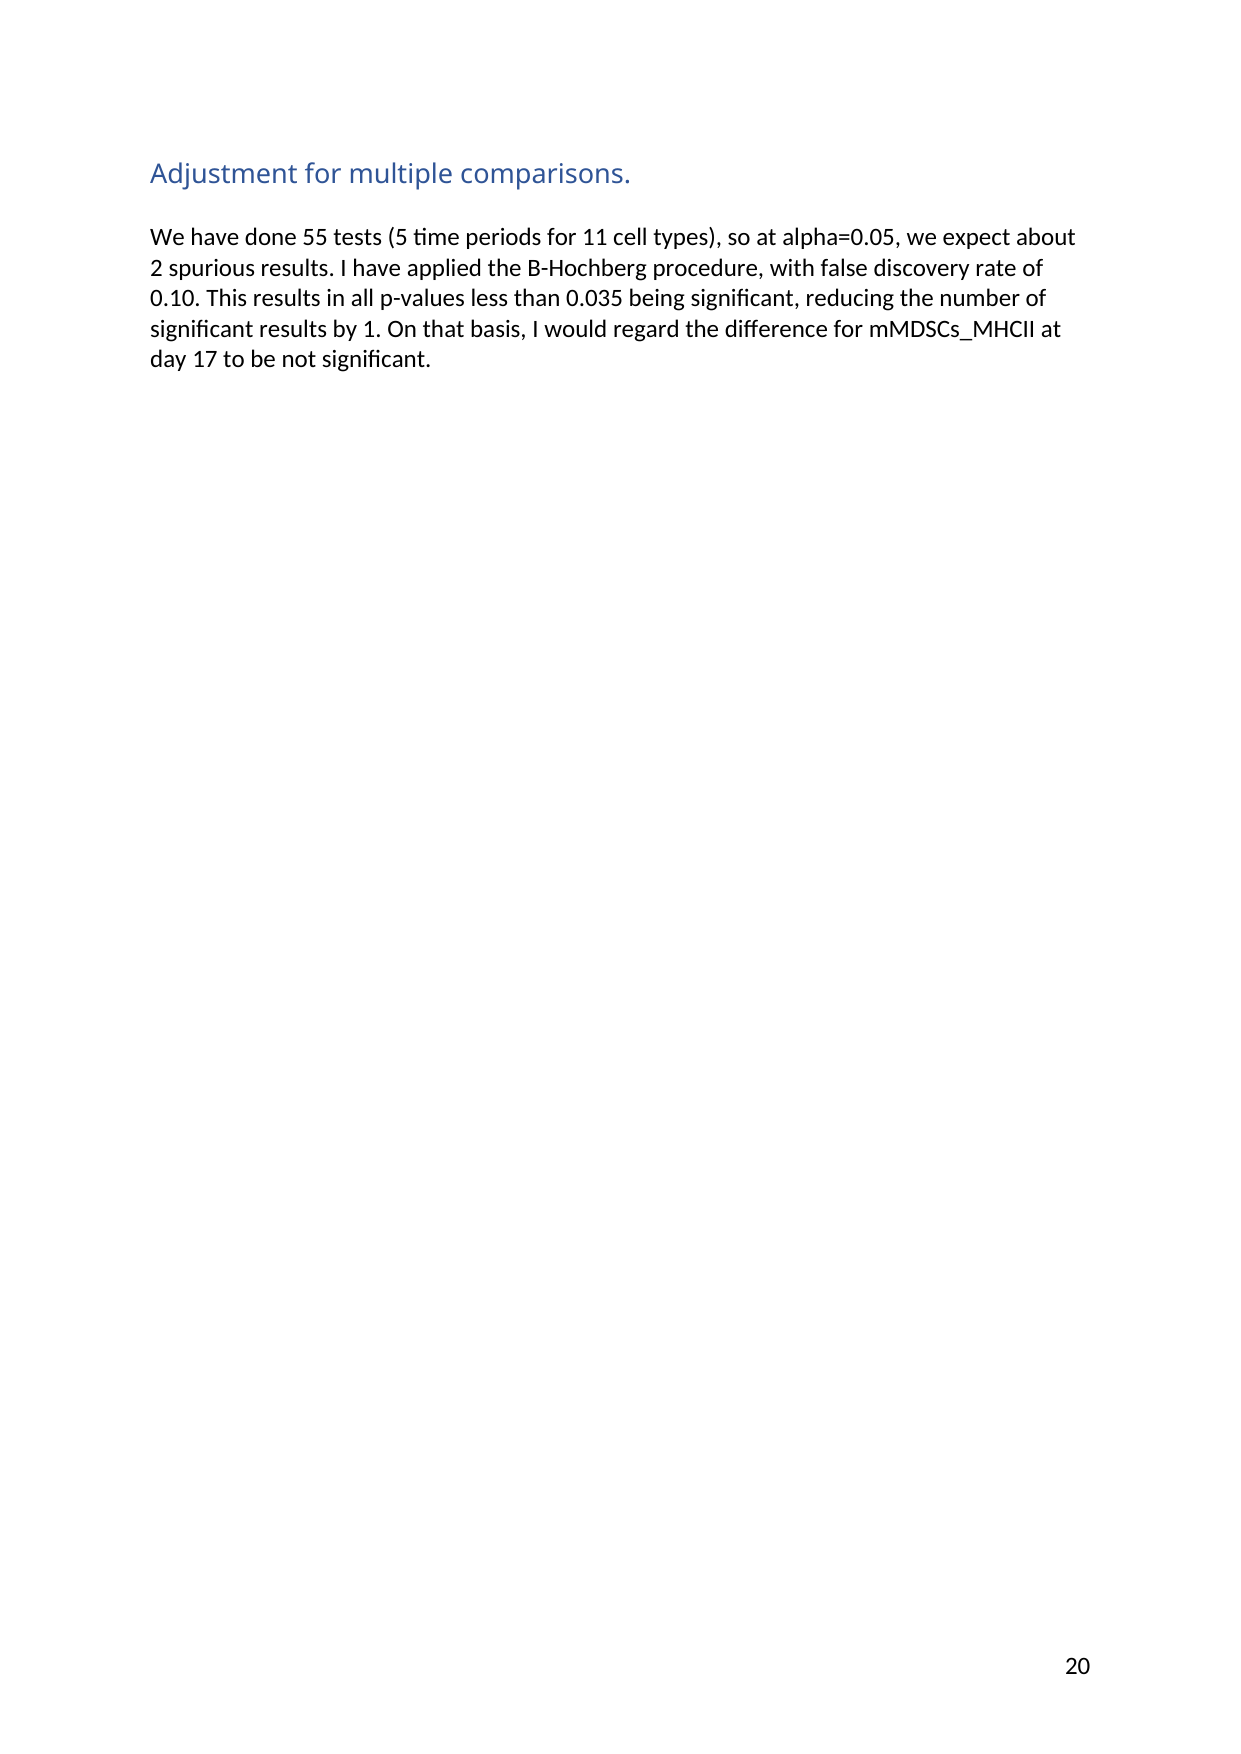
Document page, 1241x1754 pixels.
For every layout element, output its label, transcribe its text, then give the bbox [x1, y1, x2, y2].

text We have done 55 tests (5 time periods for 11 cell types), so at alpha=0.05, we expect about 2 spurious results. I have applied the B-Hochberg procedure, with false discovery rate of 0.10. This results in all p-values less than 0.035 being significant, reducing the number of significant results by 1. On that basis, I would regard the difference for mMDSCs_MHCII at day 17 to be not significant. [150, 222, 1090, 374]
subtitle Adjustment for multiple comparisons. [150, 154, 1090, 191]
